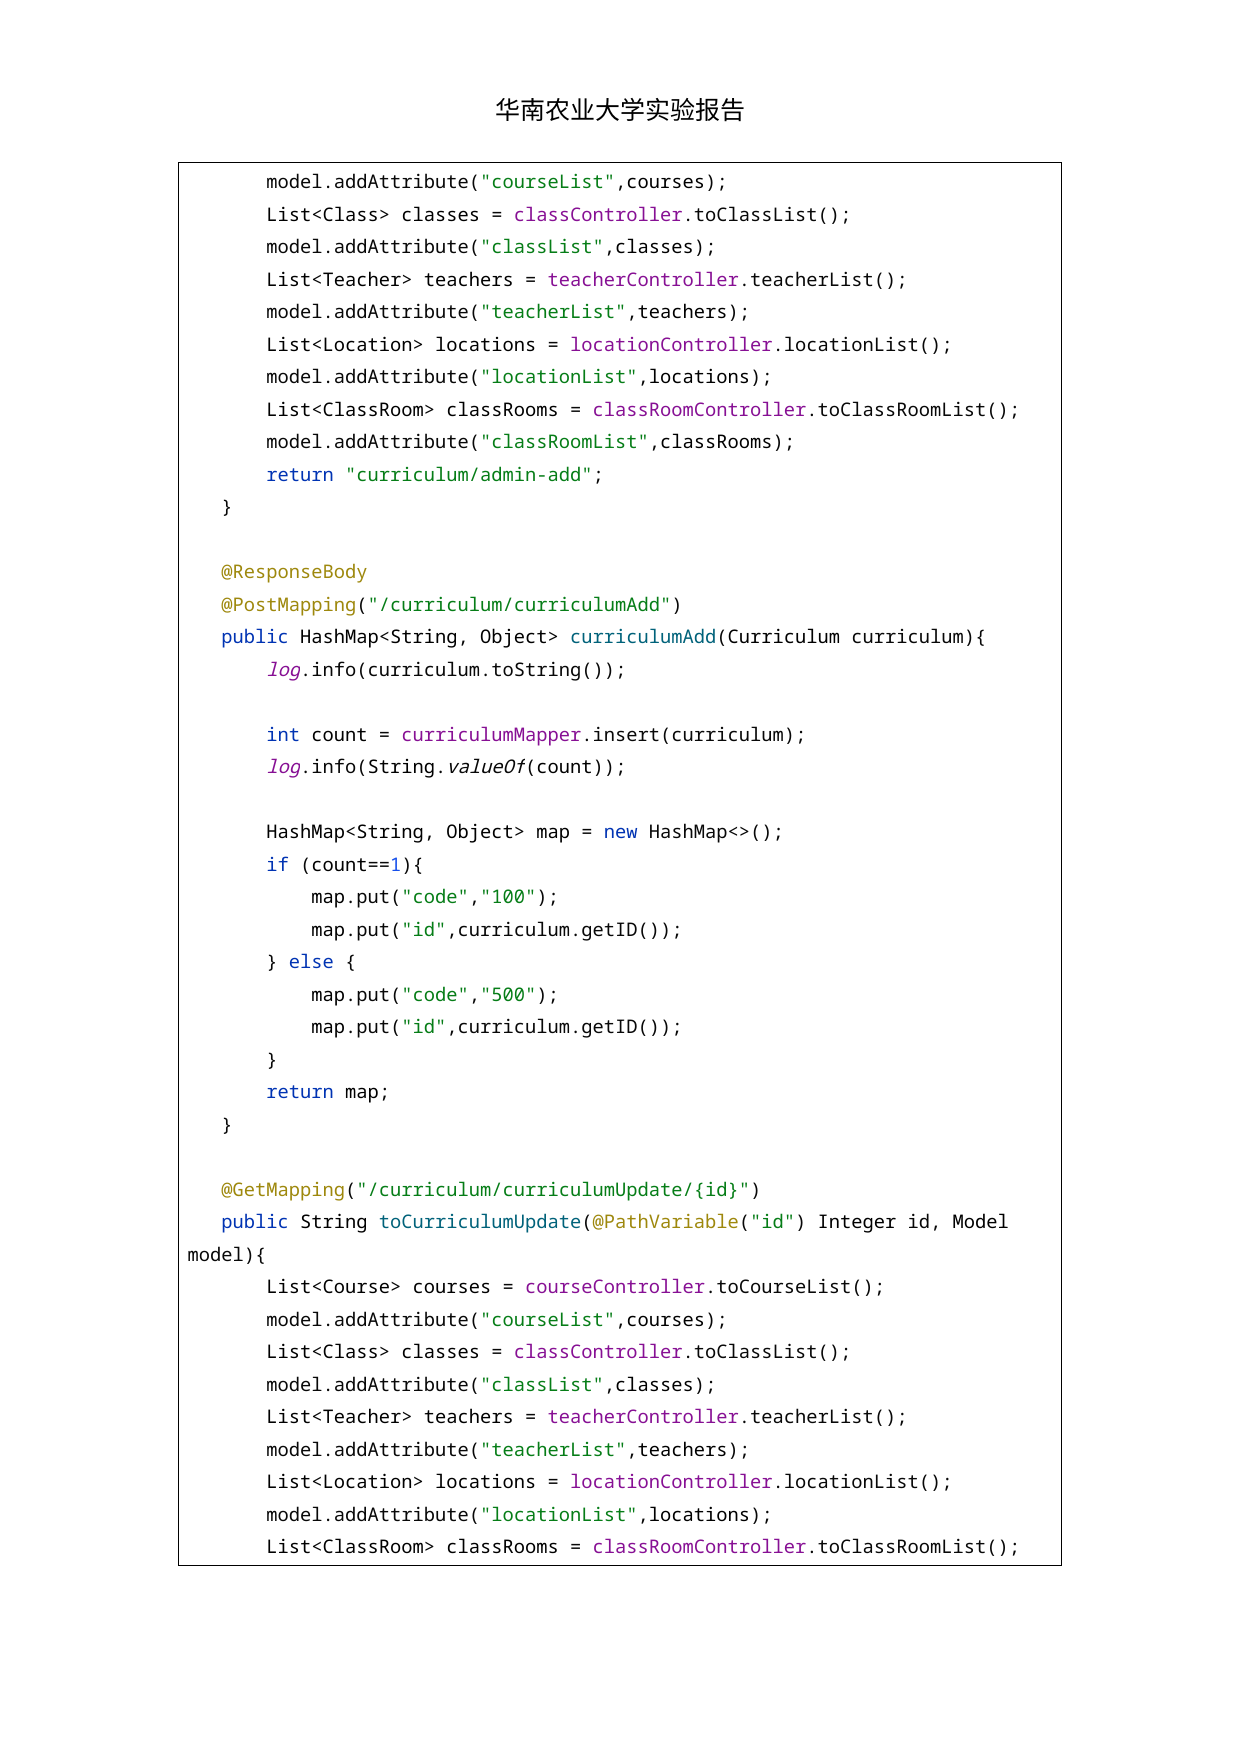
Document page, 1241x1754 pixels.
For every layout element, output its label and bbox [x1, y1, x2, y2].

text [179, 163, 1061, 1565]
